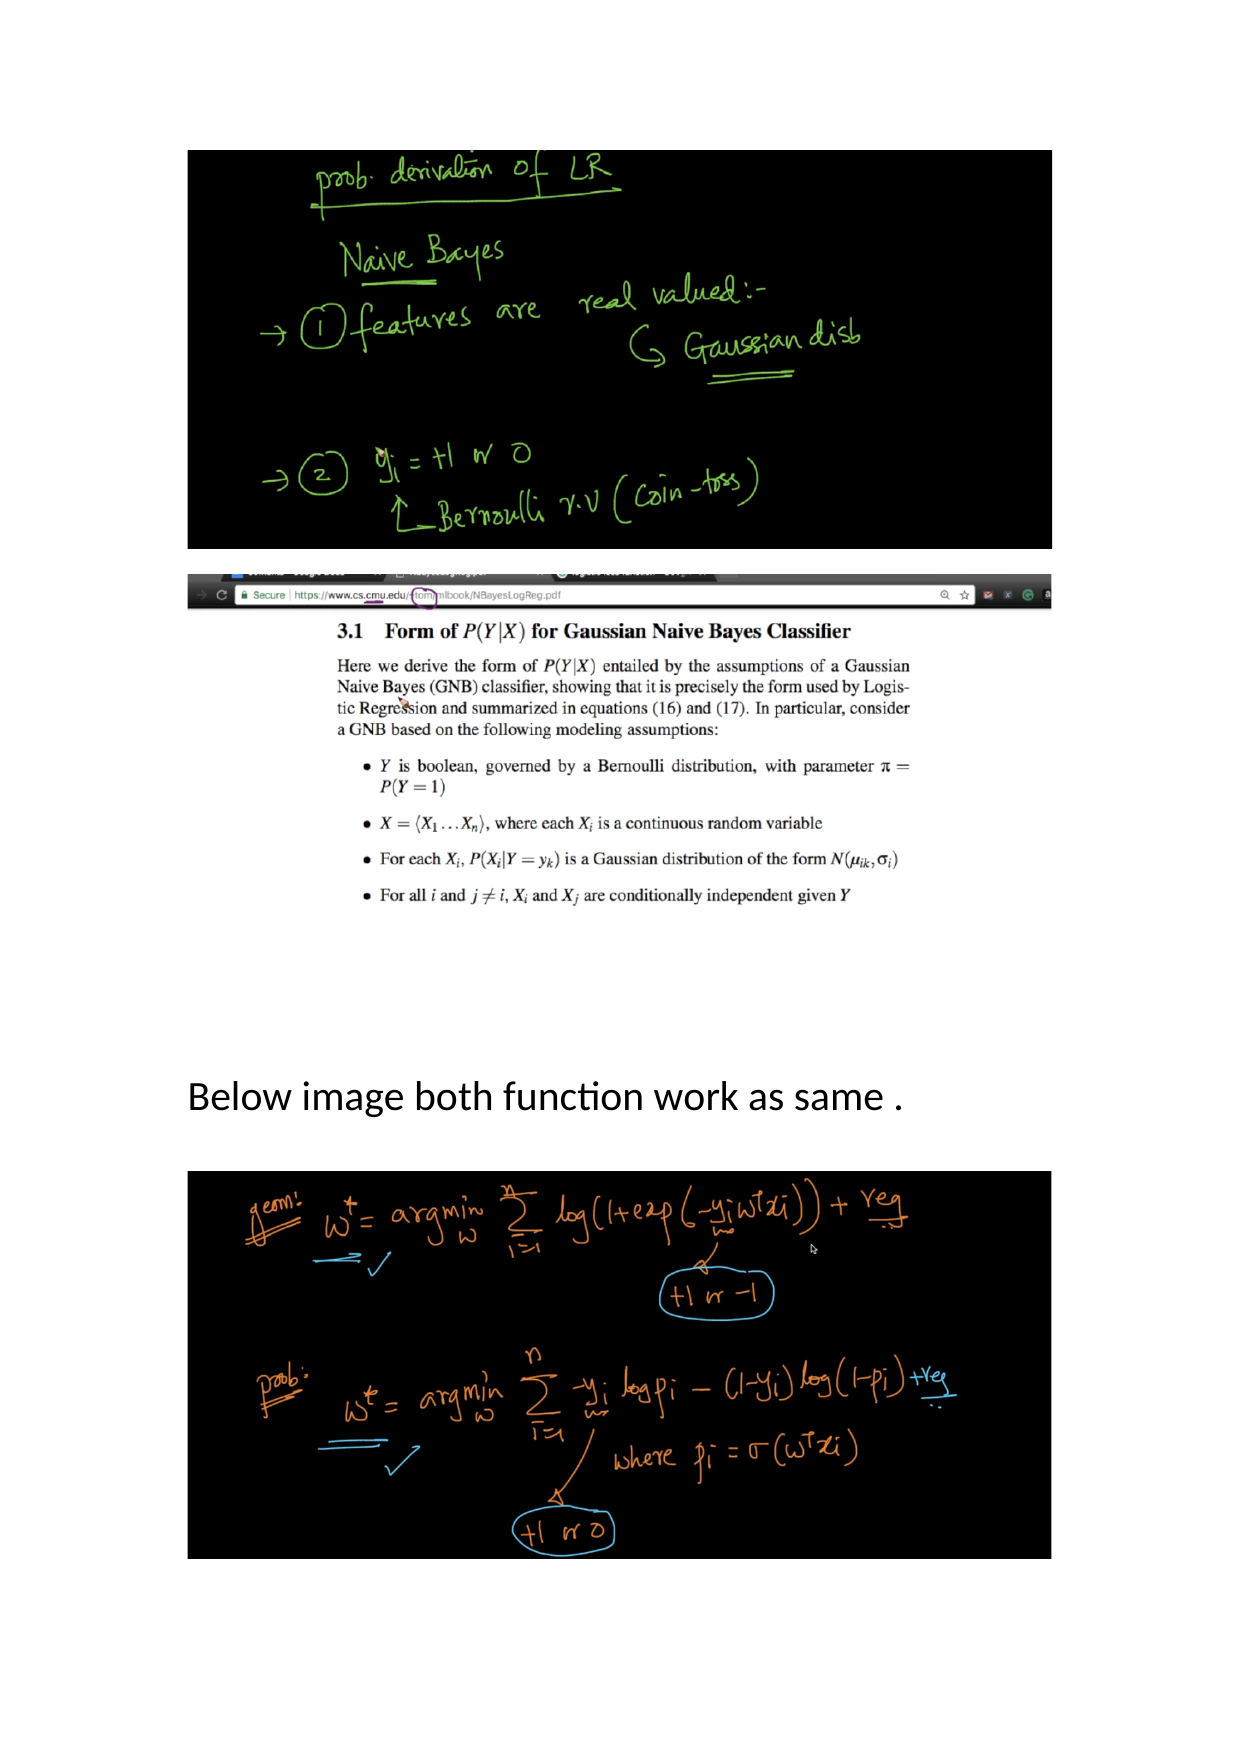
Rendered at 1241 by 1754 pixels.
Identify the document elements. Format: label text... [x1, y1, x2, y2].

picture [187, 1171, 1052, 1559]
text Below image both function work as same . [187, 1070, 1053, 1121]
picture [187, 574, 1052, 969]
picture [187, 150, 1053, 549]
